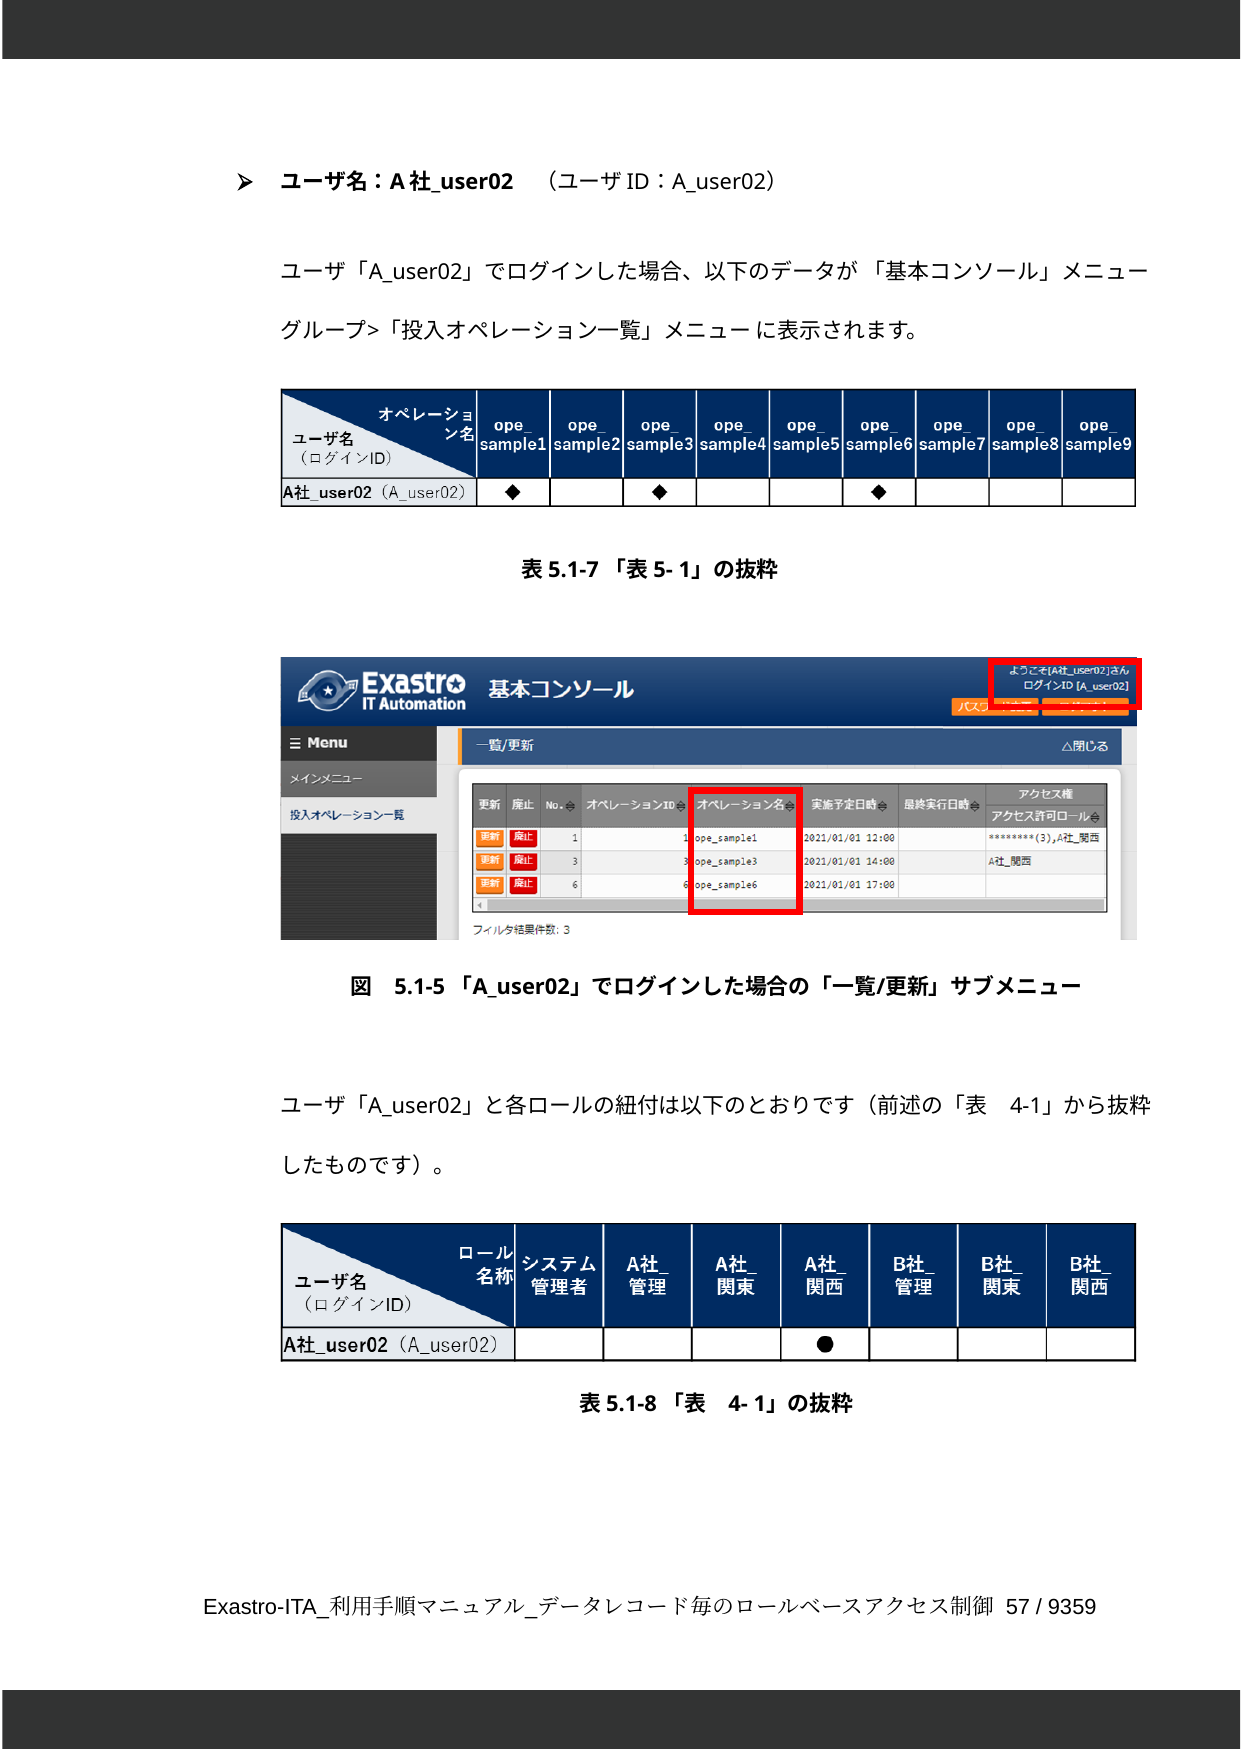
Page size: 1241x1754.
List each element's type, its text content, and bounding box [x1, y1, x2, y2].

picture [994, 665, 1136, 704]
list 表 5.1-8 「表 4- 1」の抜粋 [281, 1372, 1152, 1432]
list ユーザ「A_user02」でログインした場合、以下のデータが 「基本コンソール」メニューグループ>「投入オペレーション一覧」メニュー に表示されます。 [281, 240, 1152, 359]
list ユーザ「A_user02」と各ロールの紐付は以下のとおりです（前述の「表 4-1」から抜粋したものです）。 [281, 1074, 1152, 1193]
list 図 5.1-5 「A_user02」でログインした場合の「一覧/更新」サブメニュー [281, 955, 1152, 1014]
picture [280, 388, 1137, 513]
text 表 5.1-7 「表 5- 1」の抜粋 [148, 538, 1152, 597]
picture [280, 657, 1137, 940]
picture [2, 1690, 1241, 1749]
picture [2, 0, 1241, 59]
picture [280, 1223, 1137, 1368]
list ユーザ名：A社_user02 （ユーザID：A_user02） [236, 151, 1152, 210]
